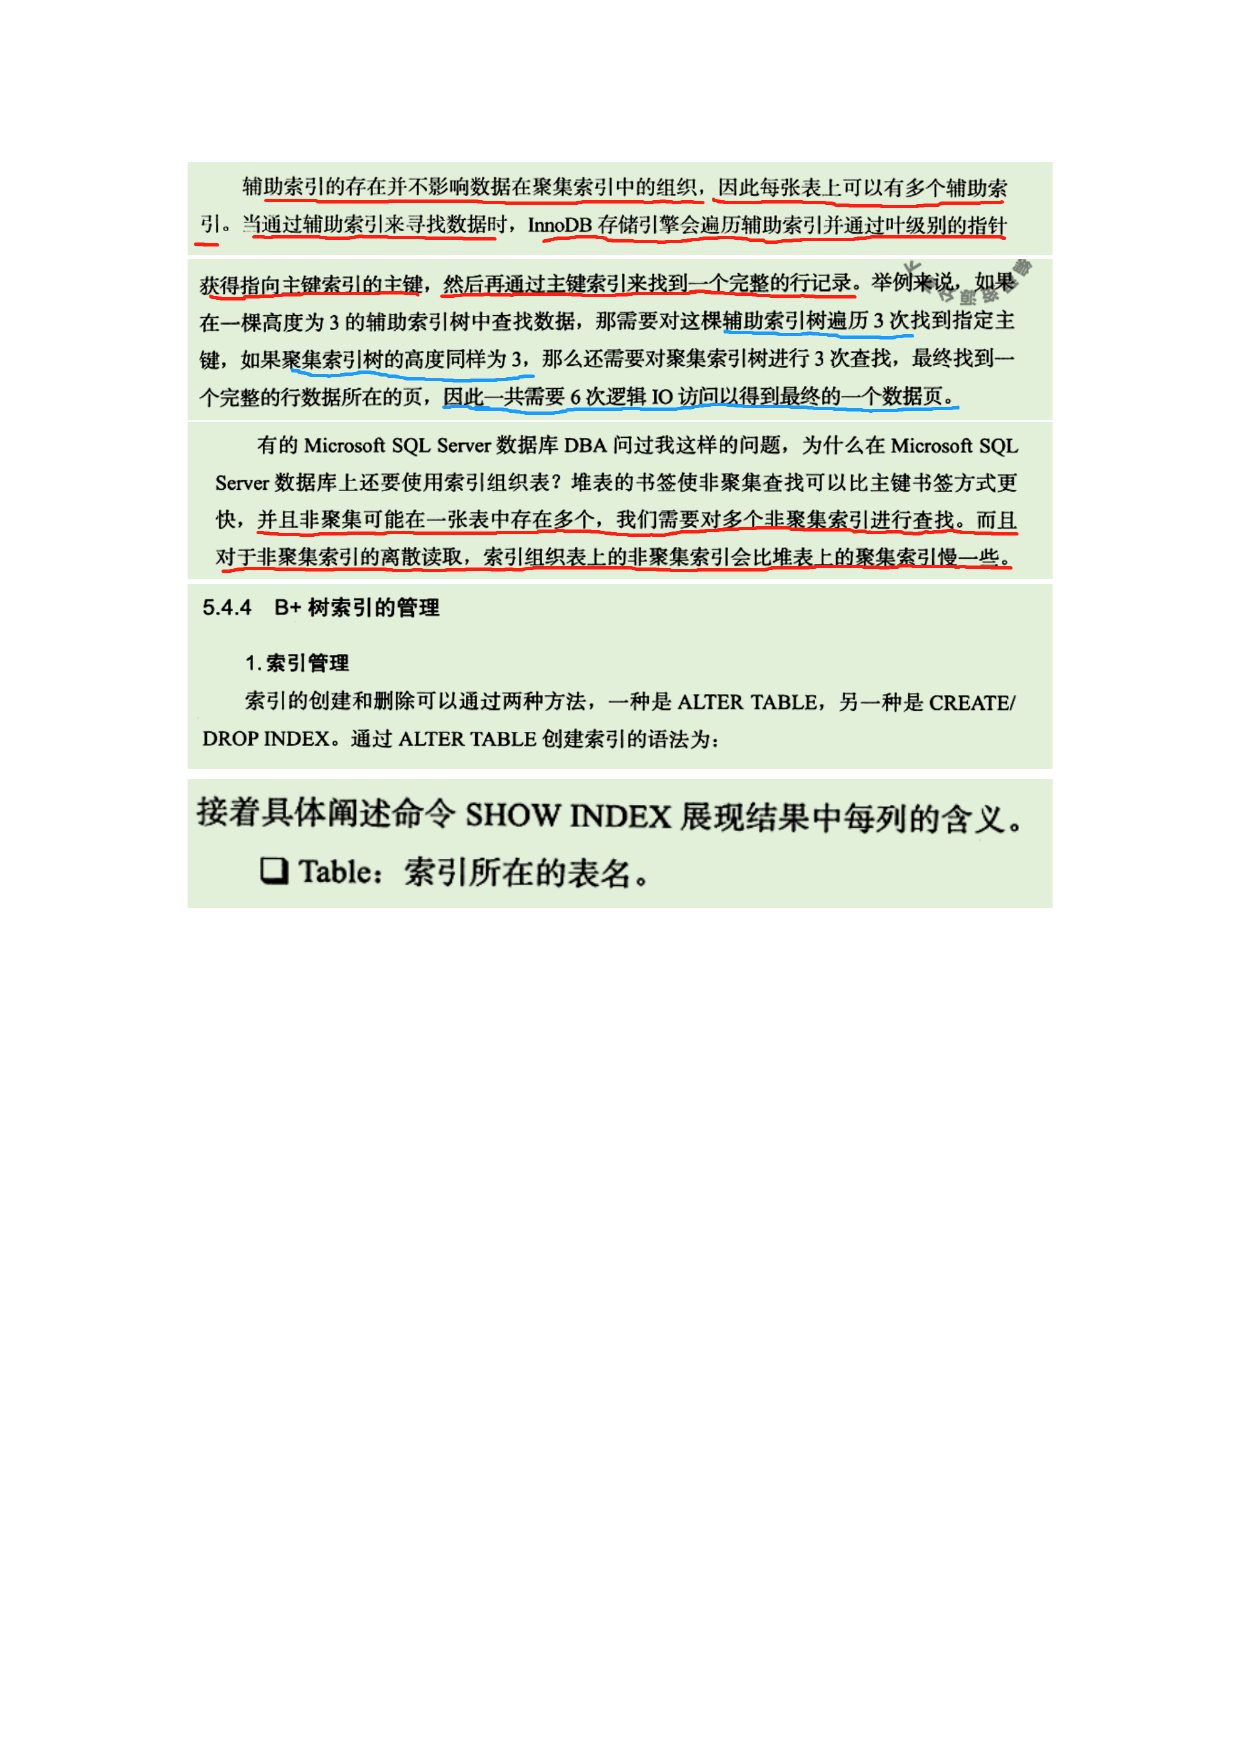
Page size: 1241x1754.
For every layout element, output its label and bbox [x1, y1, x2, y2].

picture [187, 162, 1053, 255]
picture [187, 779, 1053, 908]
picture [187, 422, 1053, 579]
picture [187, 259, 1053, 420]
picture [187, 584, 1053, 769]
